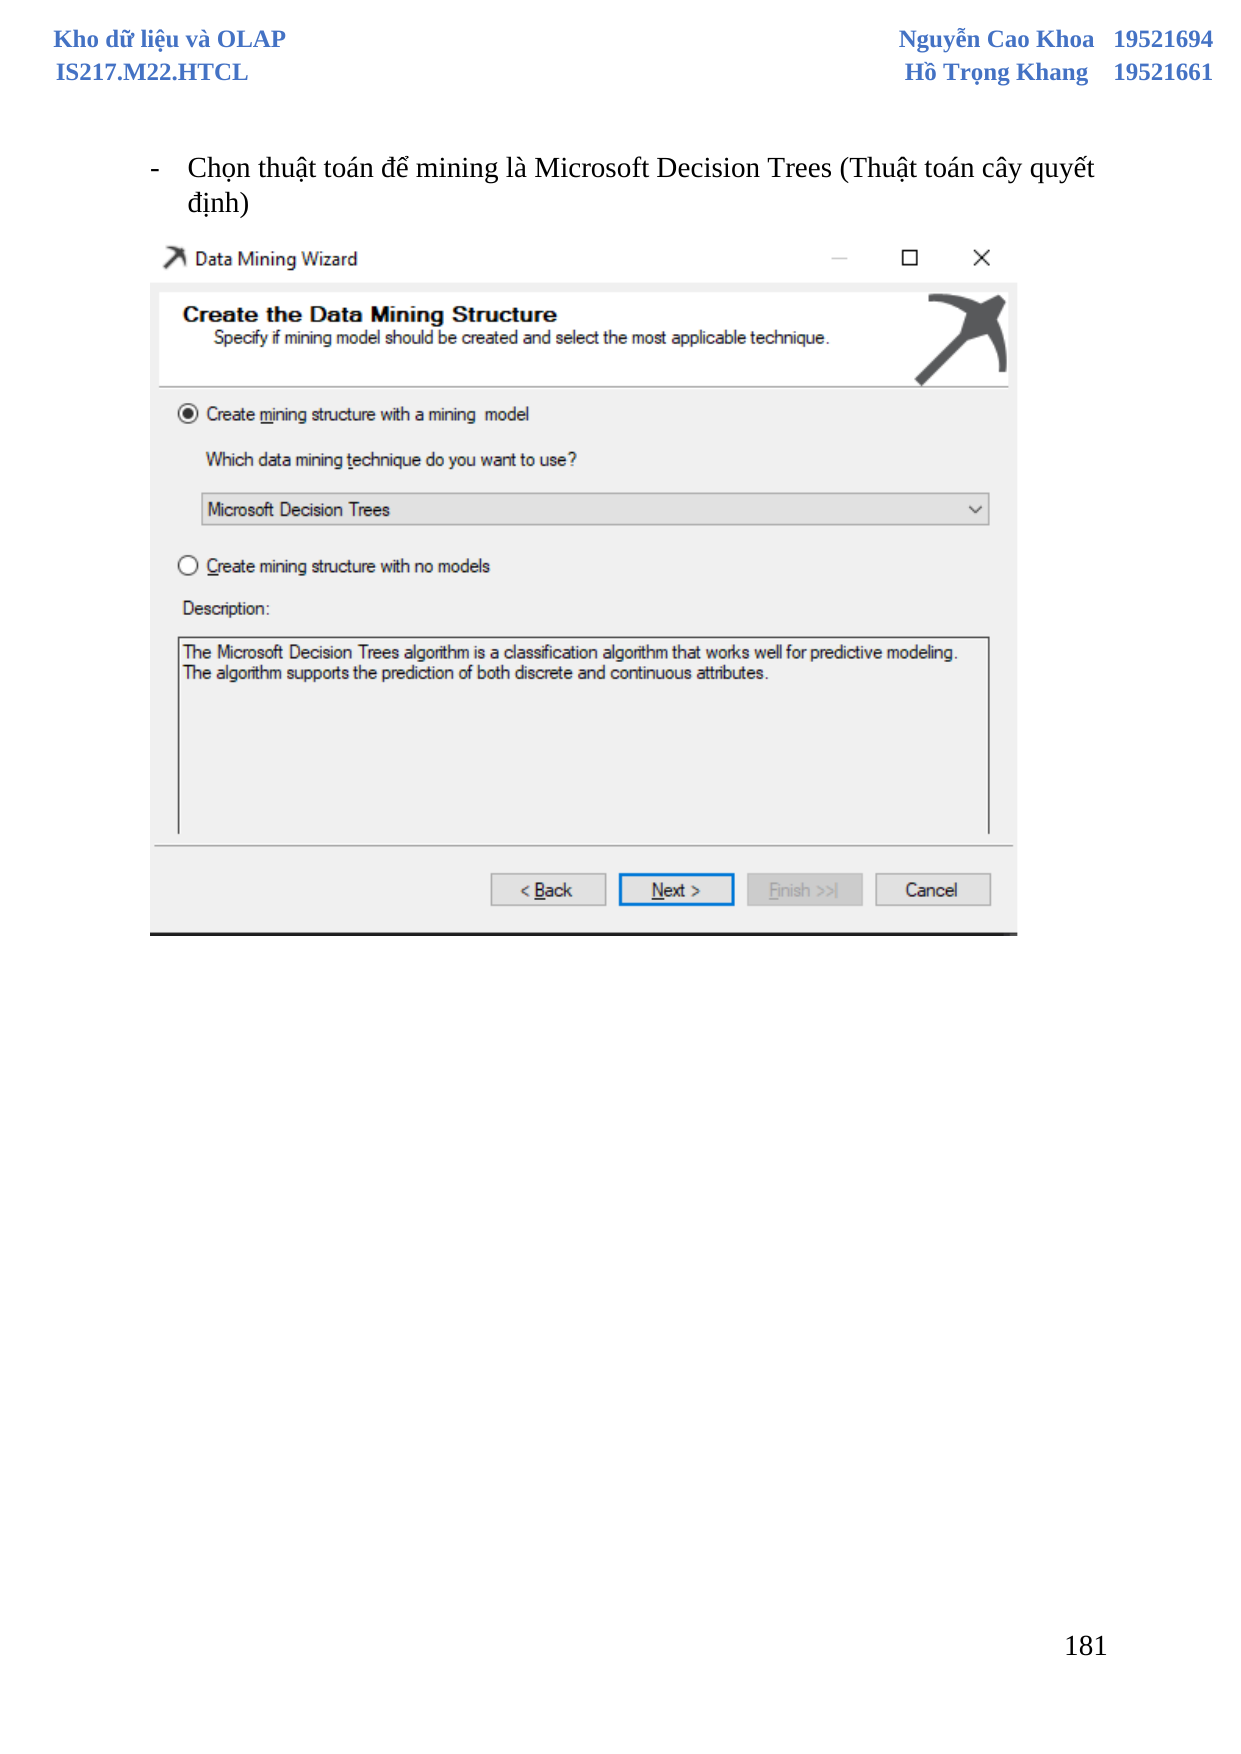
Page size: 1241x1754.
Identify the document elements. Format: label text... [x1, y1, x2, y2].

picture [150, 237, 1018, 936]
list Chọn thuật toán để mining là Microsoft Decision Trees (Thuật toán cây quyết định) [150, 150, 1107, 219]
